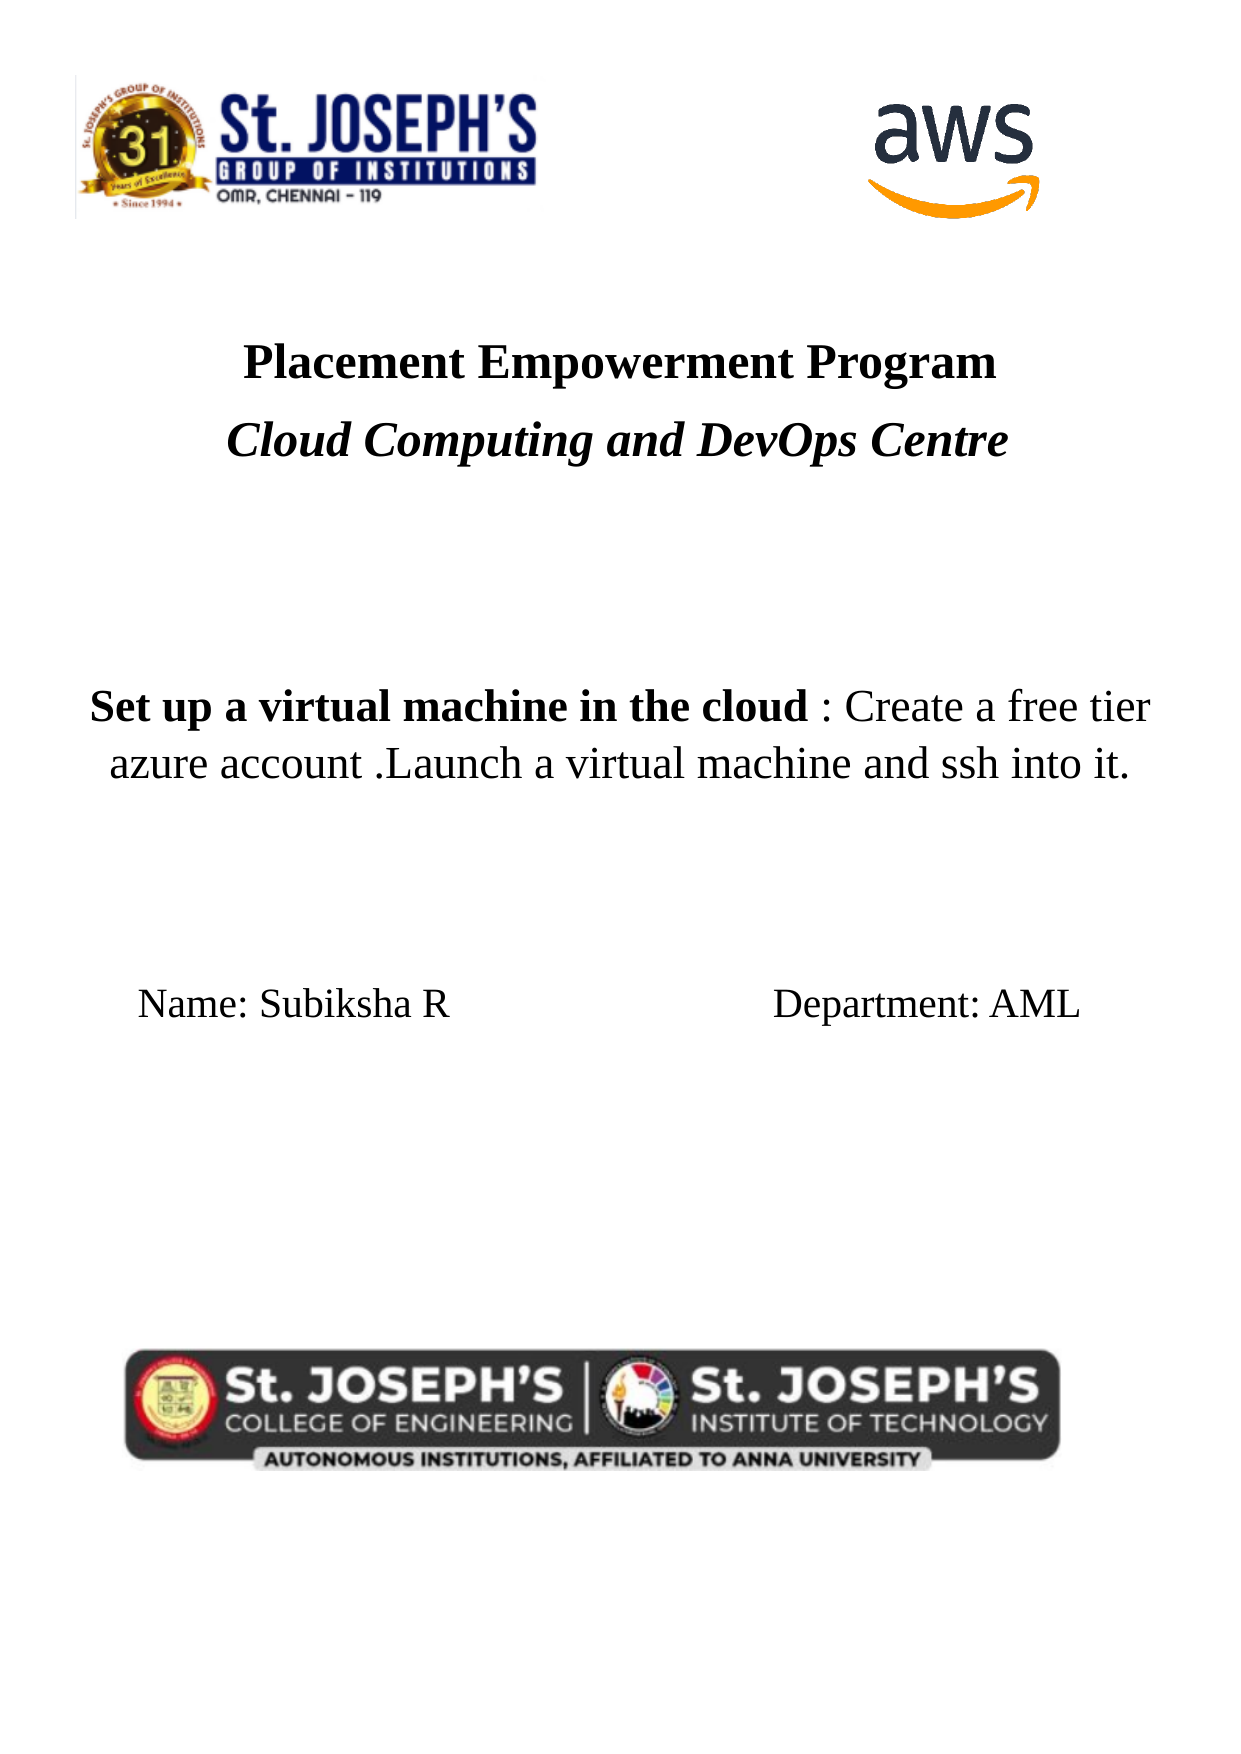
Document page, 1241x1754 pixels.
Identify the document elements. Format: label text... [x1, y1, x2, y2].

text Placement Empowerment Program [75, 331, 1165, 389]
text Name: Subiksha R Department: AML [75, 978, 1165, 1026]
picture [121, 1336, 1062, 1471]
text Set up a virtual machine in the cloud : Create a free tier azure account .Launch a virtual machine and ssh into it. [75, 679, 1165, 788]
picture [75, 75, 547, 219]
text Cloud Computing and DevOps Centre [75, 410, 1165, 468]
picture [867, 103, 1040, 219]
